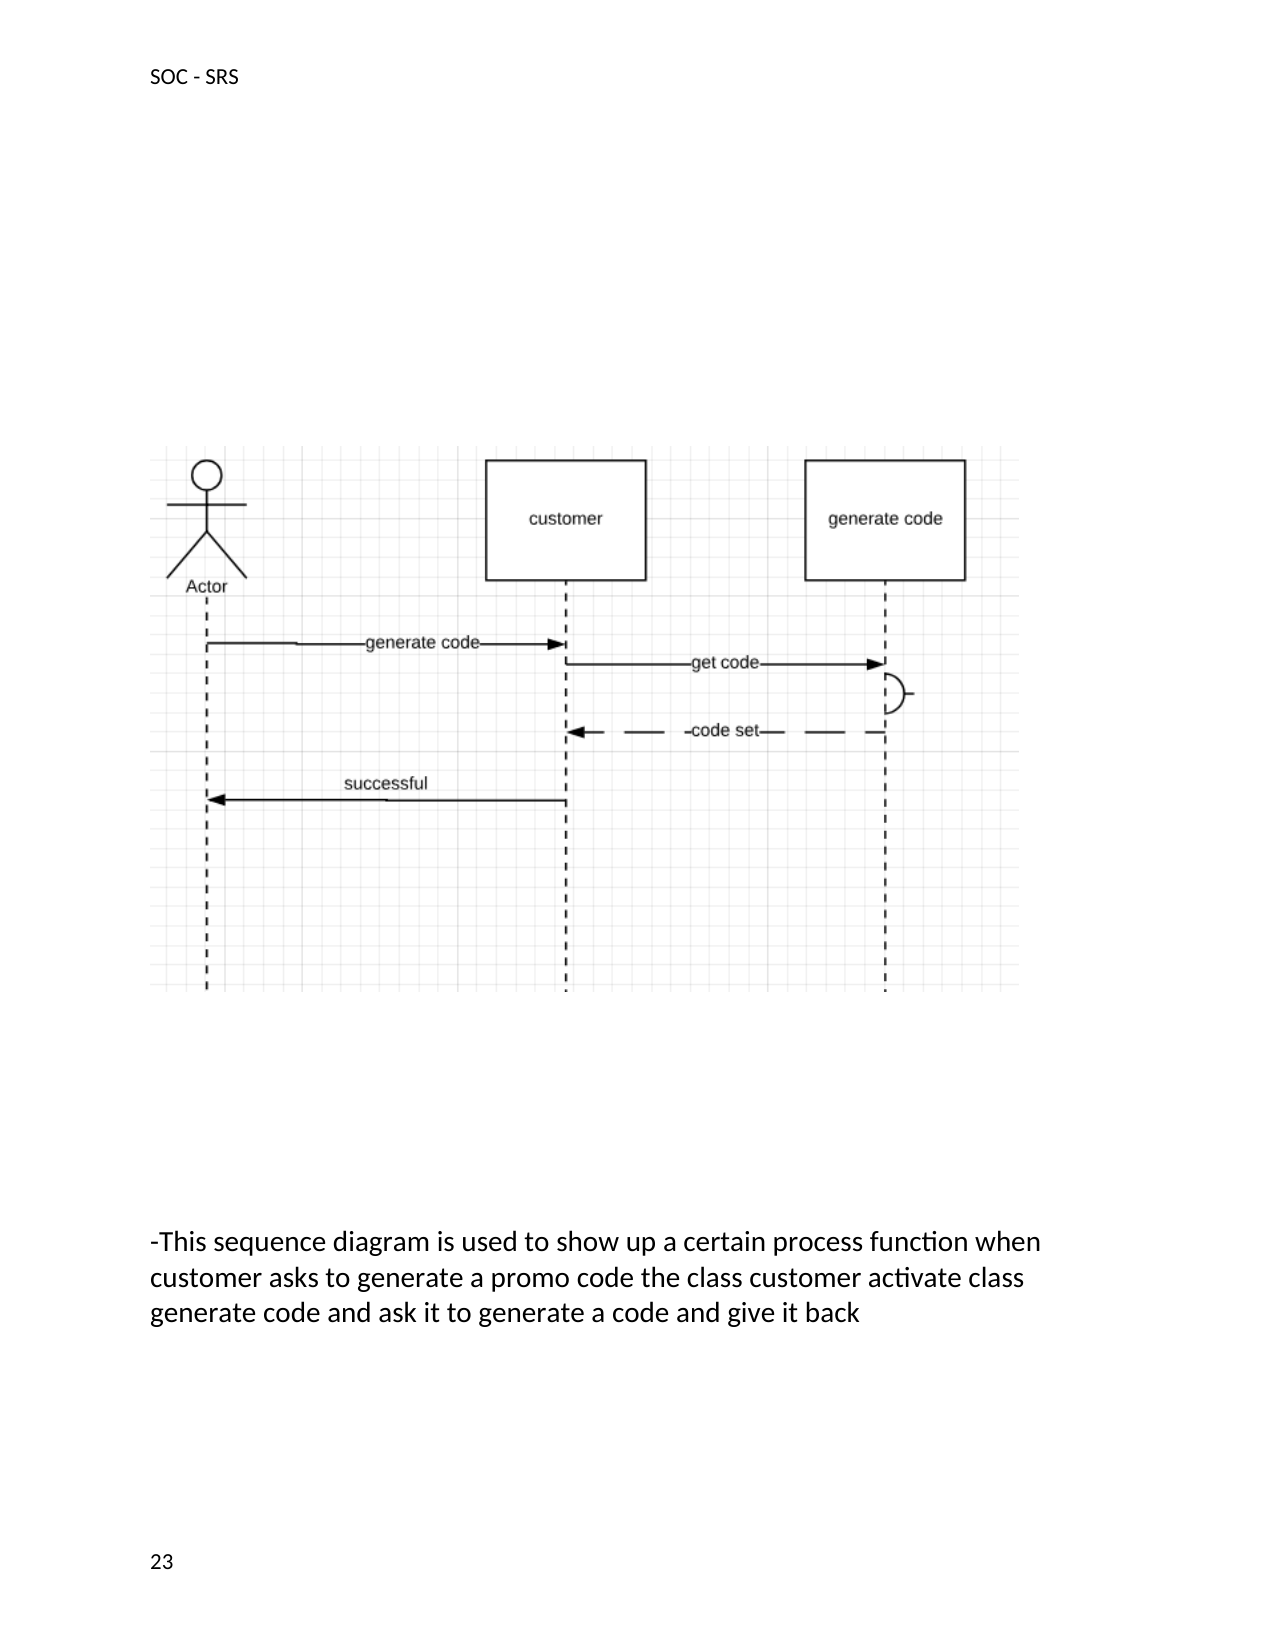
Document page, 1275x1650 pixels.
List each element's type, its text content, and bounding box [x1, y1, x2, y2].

picture [150, 446, 1019, 992]
text -This sequence diagram is used to show up a certain process function when customer asks to generate a promo code the class customer activate class generate code and ask it to generate a code and give it back [150, 1223, 1044, 1330]
